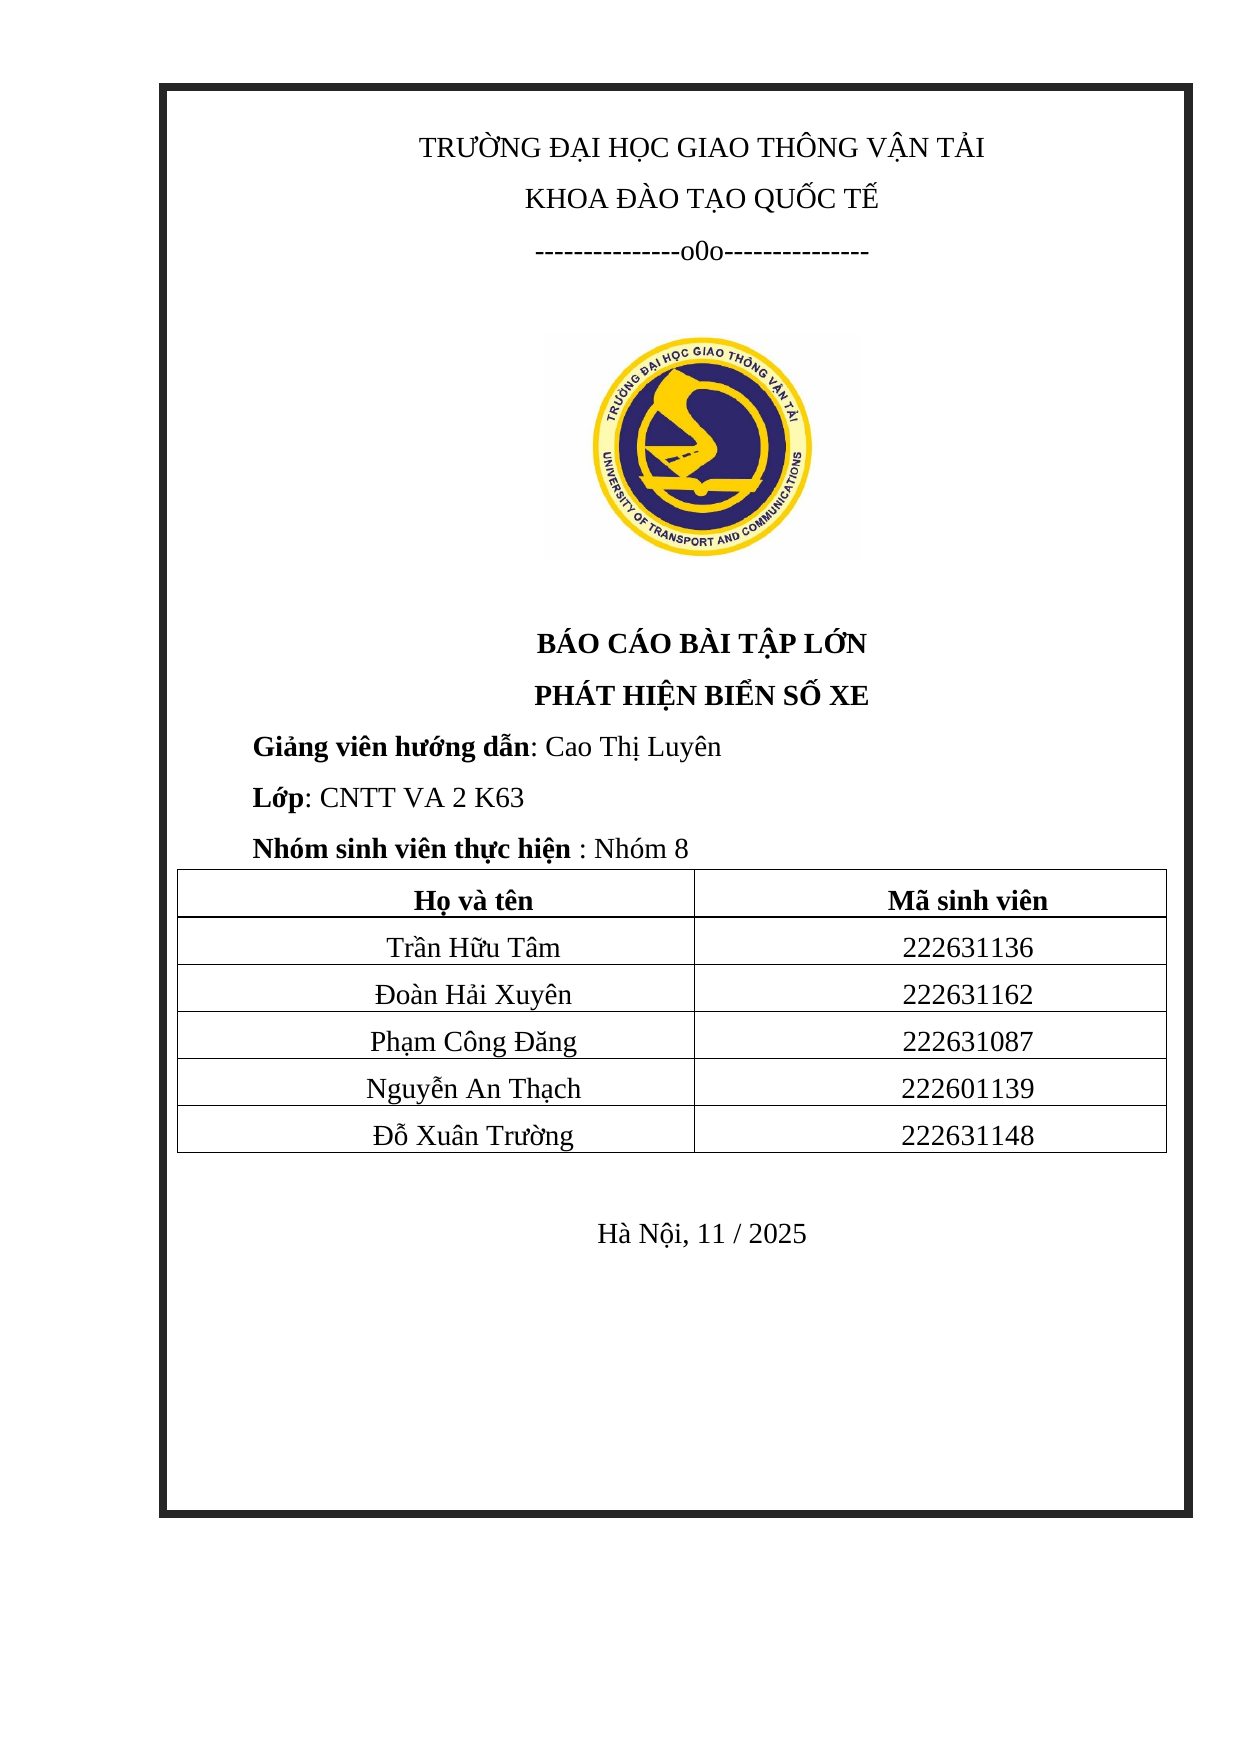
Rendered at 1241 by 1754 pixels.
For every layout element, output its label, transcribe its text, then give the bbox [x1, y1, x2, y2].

table_cell Đoàn Hải Xuyên [178, 965, 694, 1011]
table_header Mã sinh viên [695, 870, 1166, 916]
picture [543, 334, 861, 559]
table_cell 222631087 [695, 1012, 1166, 1058]
text Nhóm sinh viên thực hiện : Nhóm 8 [177, 831, 1152, 864]
text PHÁT HIỆN BIỂN SỐ XE [177, 678, 1152, 711]
table_header Họ và tên [178, 870, 694, 916]
table_cell 222631148 [695, 1106, 1166, 1152]
text Hà Nội, 11 / 2025 [177, 1216, 1152, 1250]
table_cell 222601139 [695, 1059, 1166, 1105]
table_cell Trần Hữu Tâm [178, 918, 694, 963]
text Giảng viên hướng dẫn: Cao Thị Luyên [177, 729, 1152, 762]
table_cell Nguyễn An Thạch [178, 1059, 694, 1105]
table_cell Phạm Công Đăng [178, 1012, 694, 1058]
text ---------------o0o--------------- [177, 233, 1152, 266]
table_cell Đỗ Xuân Trường [178, 1106, 694, 1152]
text KHOA ĐÀO TẠO QUỐC TẾ [177, 182, 1152, 215]
table_cell 222631136 [695, 918, 1166, 963]
text TRƯỜNG ĐẠI HỌC GIAO THÔNG VẬN TẢI [177, 131, 1152, 164]
table_cell 222631162 [695, 965, 1166, 1011]
text Lớp: CNTT VA 2 K63 [177, 780, 1152, 813]
text BÁO CÁO BÀI TẬP LỚN [177, 627, 1152, 660]
